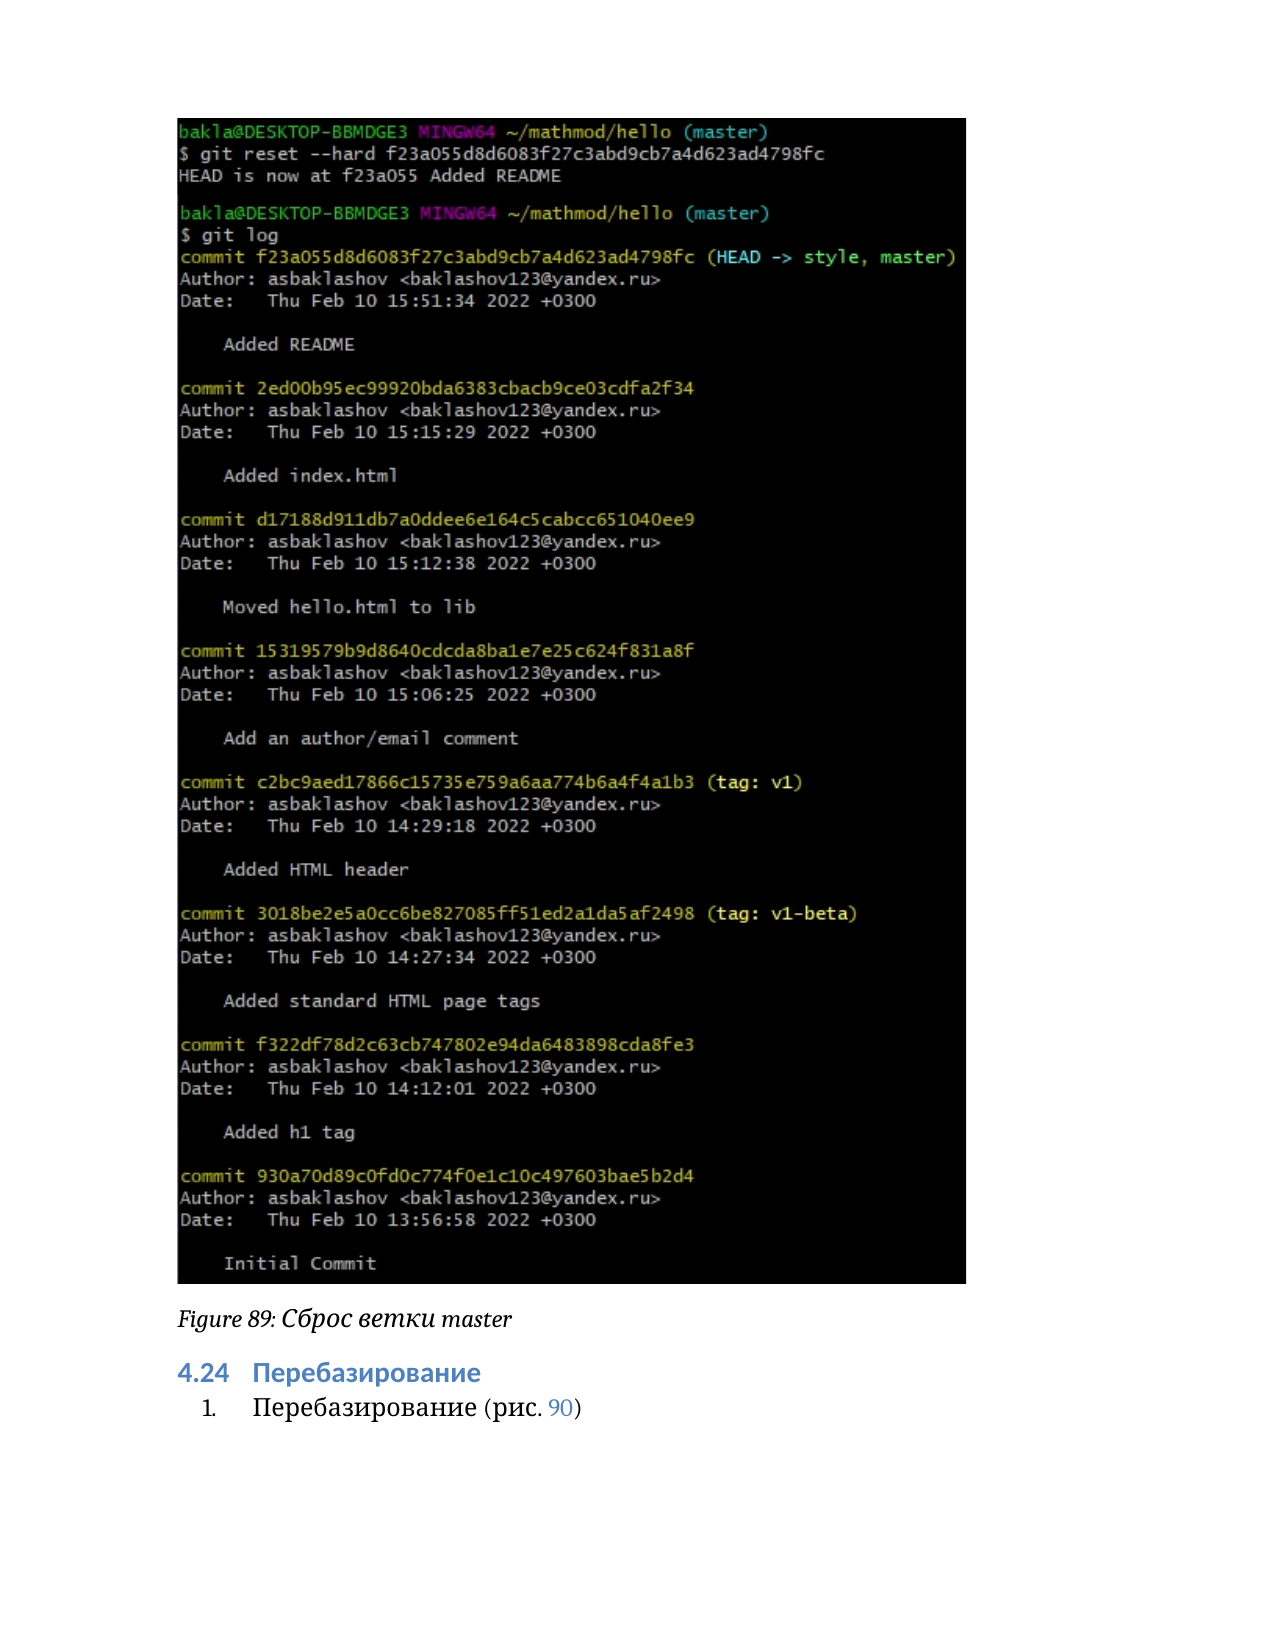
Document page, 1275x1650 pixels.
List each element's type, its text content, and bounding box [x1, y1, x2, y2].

list Перебазирование (рис. 90) [202, 1393, 1186, 1422]
picture [177, 118, 967, 1284]
text Figure 89: Сброс ветки master [177, 1304, 1186, 1333]
subtitle 4.24 Перебазирование [177, 1354, 1186, 1390]
